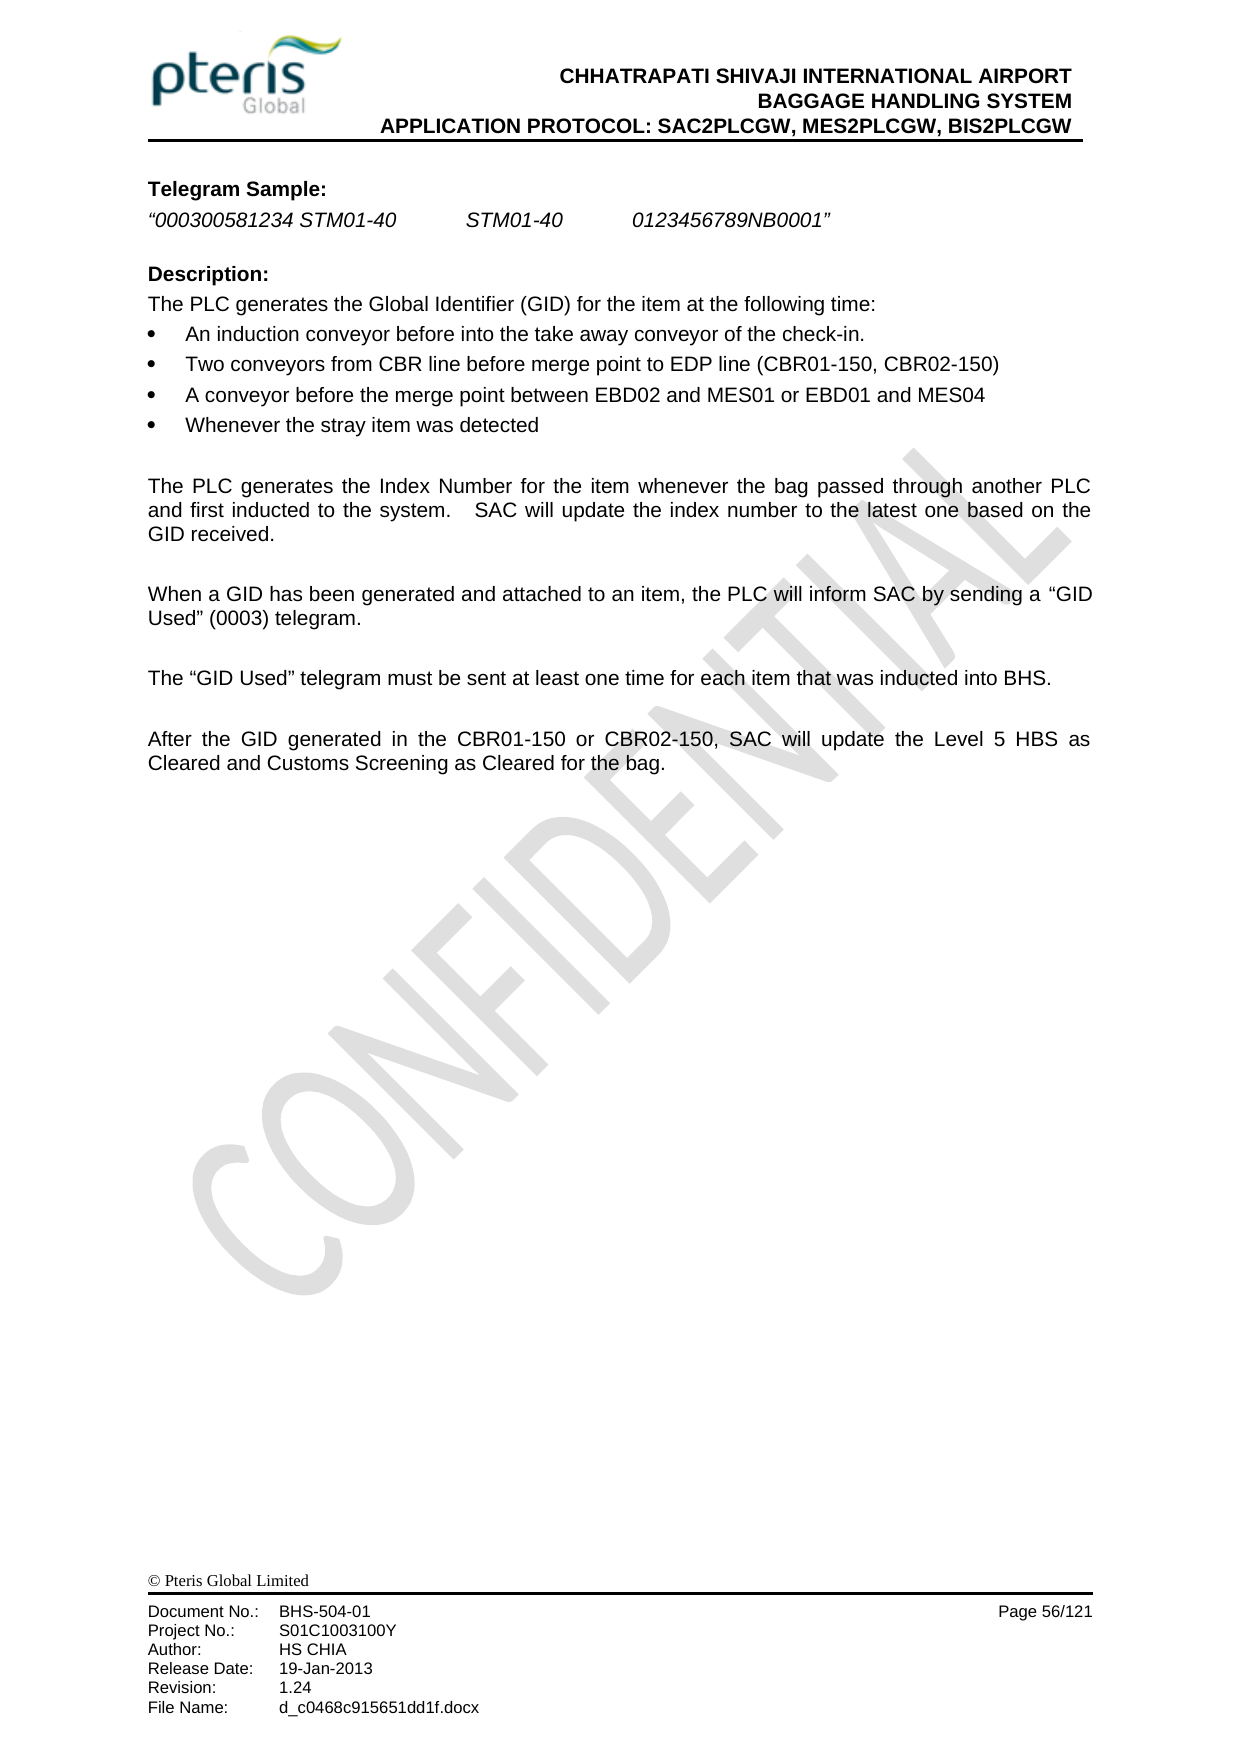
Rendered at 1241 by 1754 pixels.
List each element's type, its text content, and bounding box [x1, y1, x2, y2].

text Telegram Sample: [148, 177, 1093, 201]
list Two conveyors from CBR line before merge point to EDP line (CBR01-150, CBR02-150) [148, 352, 1093, 376]
text The PLC generates the Global Identifier (GID) for the item at the following time: [148, 292, 1093, 316]
text The “GID Used” telegram must be sent at least one time for each item that was inducted into BHS. [148, 666, 1093, 690]
list A conveyor before the merge point between EBD02 and MES01 or EBD01 and MES04 [148, 383, 1093, 407]
list An induction conveyor before into the take away conveyor of the check-in. [148, 322, 1093, 346]
text After the GID generated in the CBR01-150 or CBR02-150, SAC will update the Level 5 HBS as Cleared and Customs Screening as Cleared for the bag. [148, 727, 1093, 774]
text When a GID has been generated and attached to an item, the PLC will inform SAC by sending a “GID Used” (0003) telegram. [148, 582, 1093, 630]
text The PLC generates the Index Number for the item whenever the bag passed through another PLC and first inducted to the system. SAC will update the index number to the latest one based on the GID received. [148, 473, 1093, 545]
list Whenever the stray item was detected [148, 413, 1093, 437]
picture [149, 31, 342, 118]
text Description: [148, 262, 1093, 286]
text “000300581234 STM01-40 STM01-40 0123456789NB0001” [148, 207, 1093, 255]
